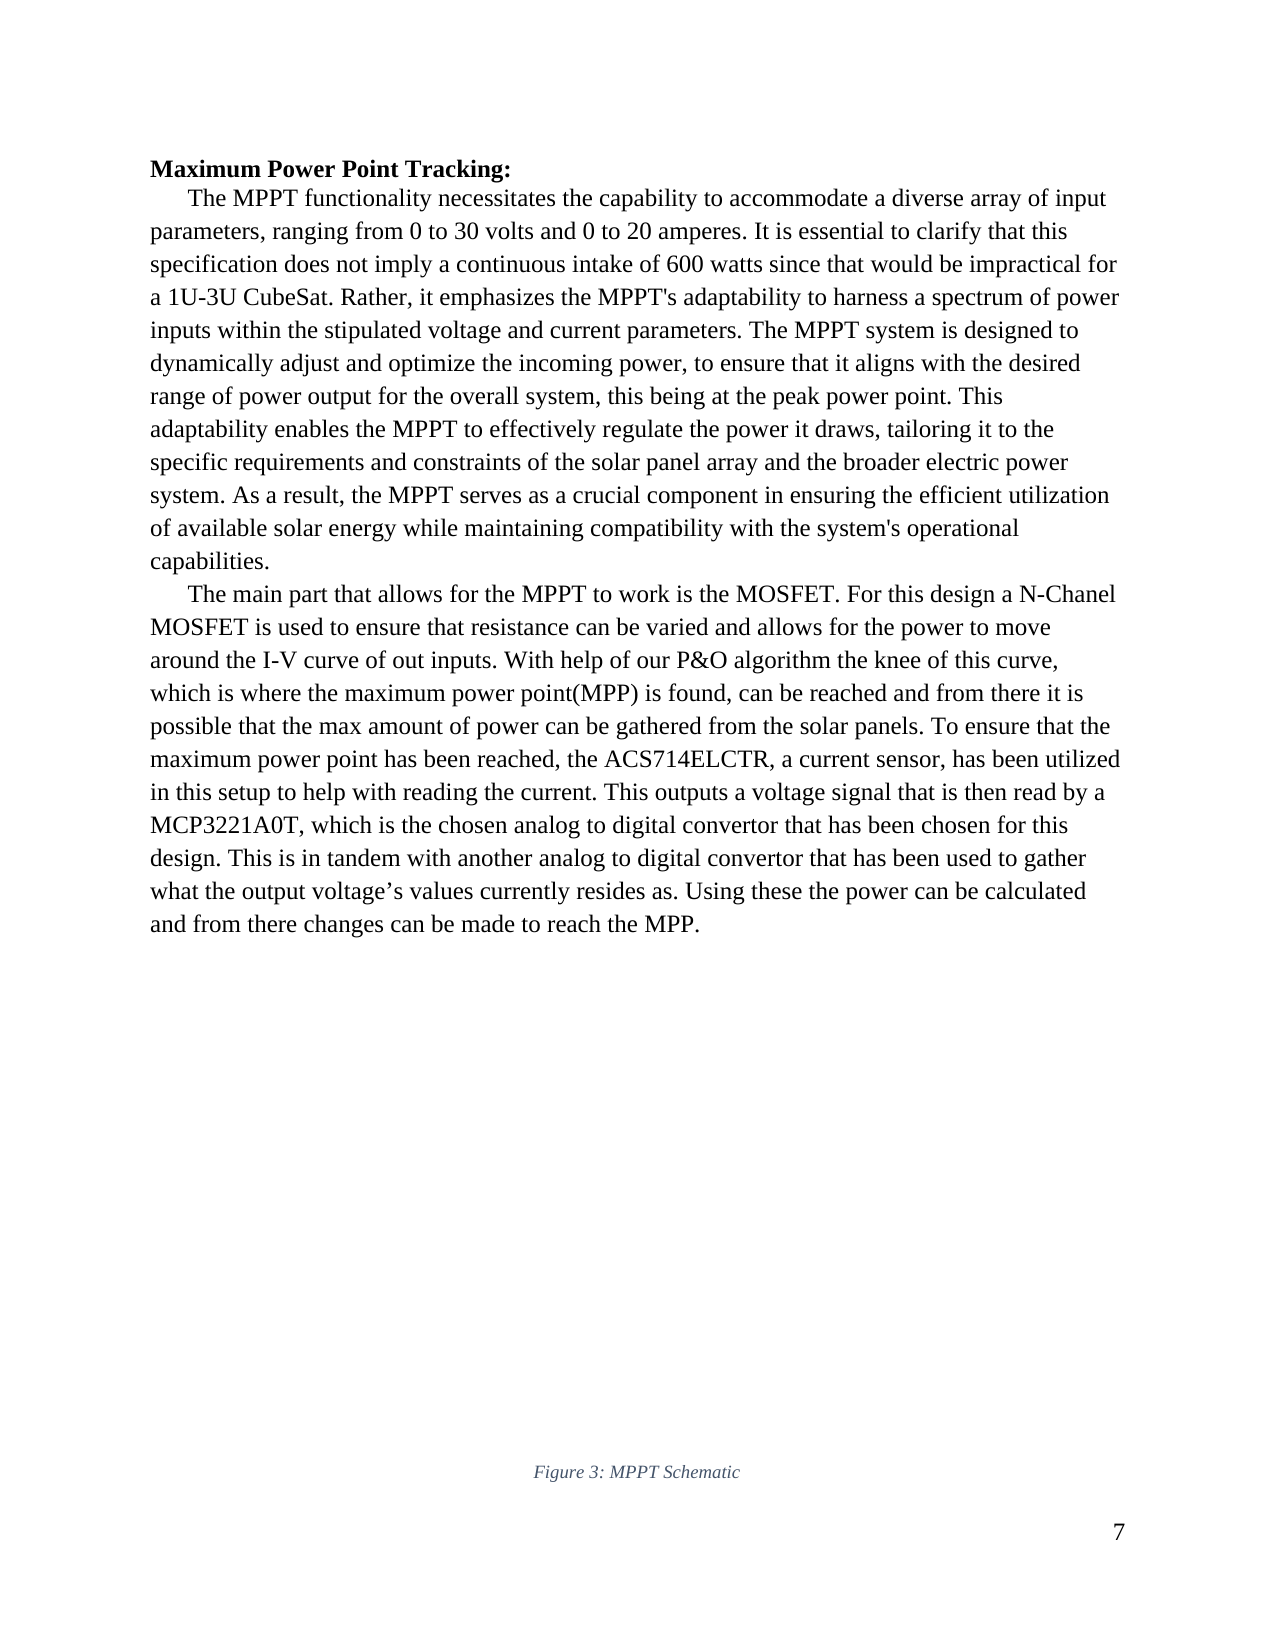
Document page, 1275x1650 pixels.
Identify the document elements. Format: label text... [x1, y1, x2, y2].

subtitle Maximum Power Point Tracking: [150, 154, 1125, 183]
text The MPPT functionality necessitates the capability to accommodate a diverse array of input parameters, ranging from 0 to 30 volts and 0 to 20 amperes. It is essential to clarify that this specification does not imply a continuous intake of 600 watts since that would be impractical for a 1U-3U CubeSat. Rather, it emphasizes the MPPT's adaptability to harness a spectrum of power inputs within the stipulated voltage and current parameters. The MPPT system is designed to dynamically adjust and optimize the incoming power, to ensure that it aligns with the desired range of power output for the overall system, this being at the peak power point. This adaptability enables the MPPT to effectively regulate the power it draws, tailoring it to the specific requirements and constraints of the solar panel array and the broader electric power system. As a result, the MPPT serves as a crucial component in ensuring the efficient utilization of available solar energy while maintaining compatibility with the system's operational capabilities. [150, 183, 1125, 575]
text The main part that allows for the MPPT to work is the MOSFET. For this design a N-Chanel MOSFET is used to ensure that resistance can be varied and allows for the power to move around the I-V curve of out inputs. With help of our P&O algorithm the knee of this curve, which is where the maximum power point(MPP) is found, can be reached and from there it is possible that the max amount of power can be gathered from the solar panels. To ensure that the maximum power point has been reached, the ACS714ELCTR, a current sensor, has been utilized in this setup to help with reading the current. This outputs a voltage signal that is then read by a MCP3221A0T, which is the chosen analog to digital convertor that has been chosen for this design. This is in tandem with another analog to digital convertor that has been used to gather what the output voltage’s values currently resides as. Using these the power can be calculated and from there changes can be made to reach the MPP. [150, 579, 1125, 938]
